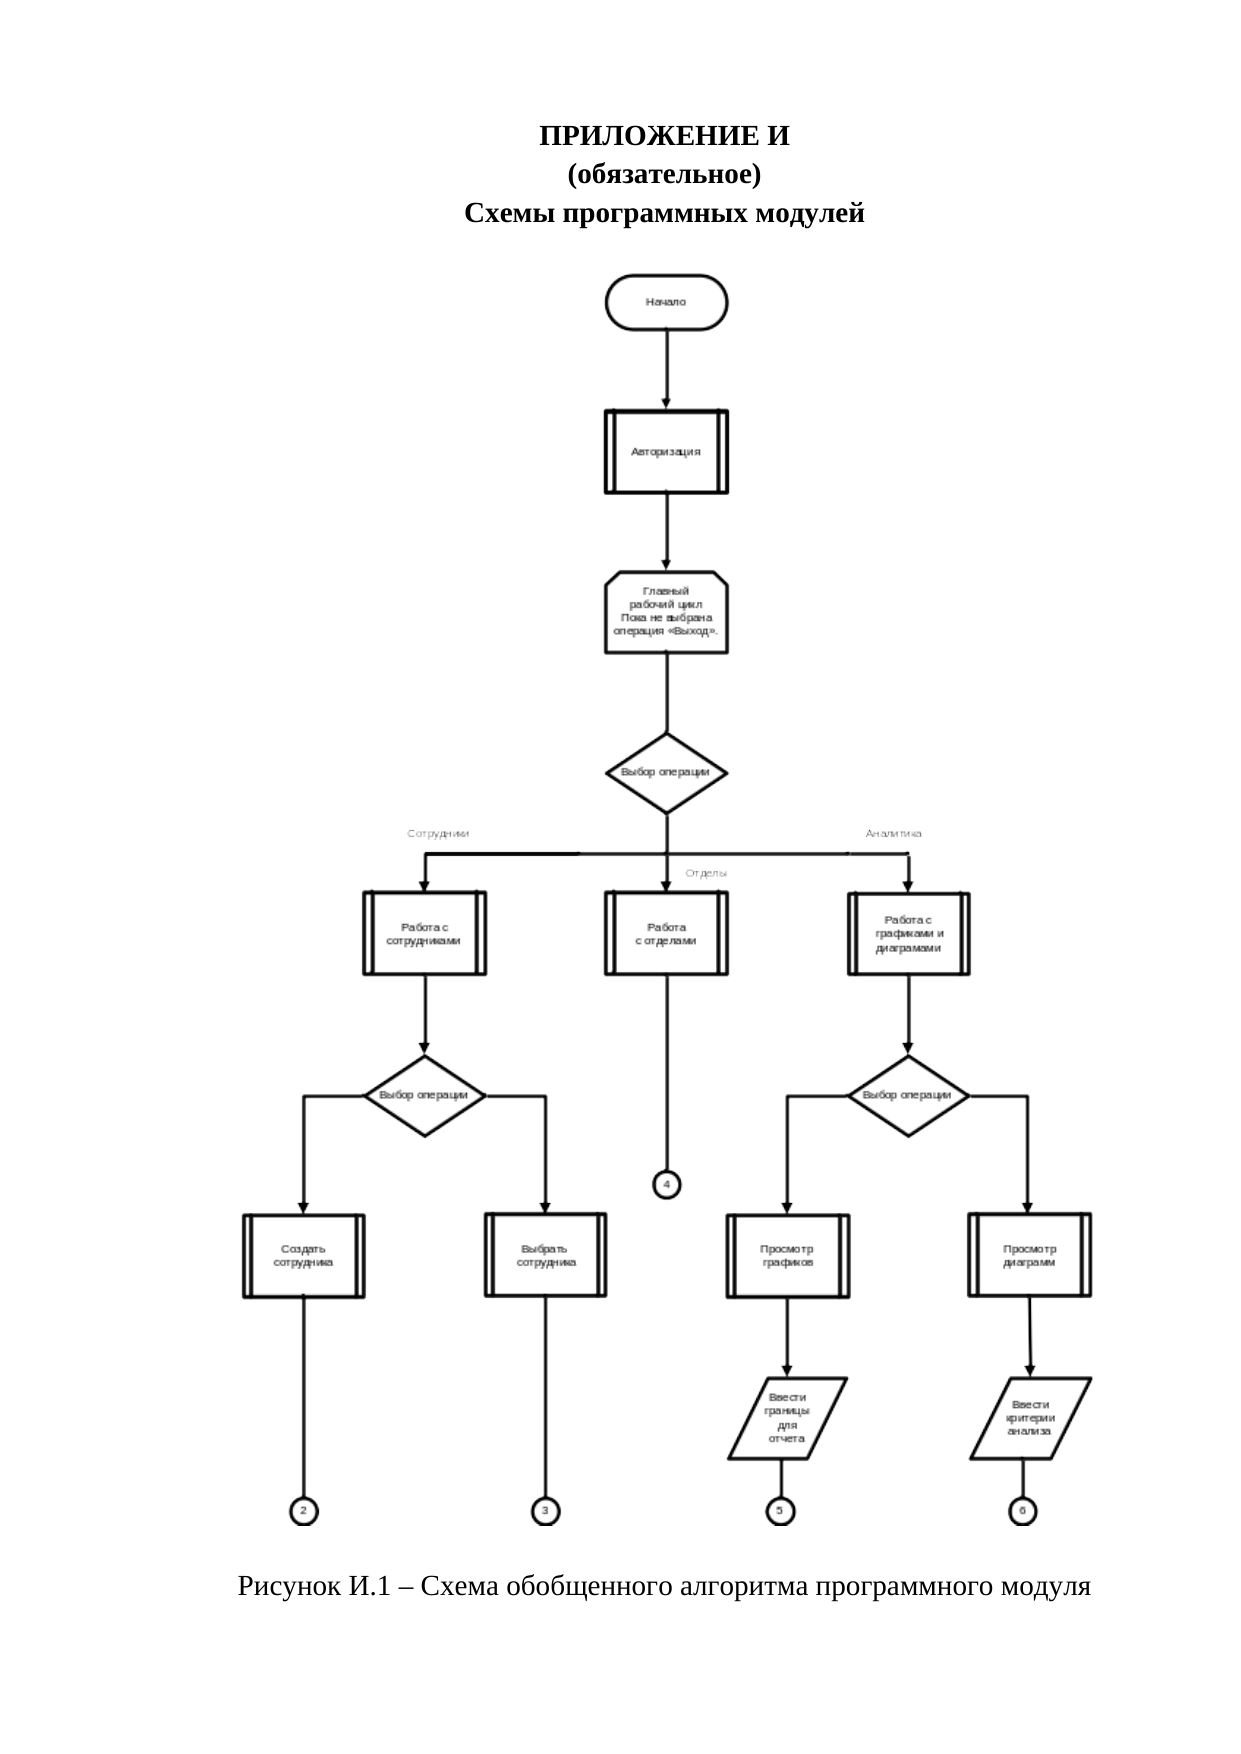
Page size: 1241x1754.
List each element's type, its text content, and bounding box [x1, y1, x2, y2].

text ПРИЛОЖЕНИЕ И [177, 118, 1152, 152]
text Схемы программных модулей [177, 195, 1152, 229]
text (обязательное) [177, 157, 1152, 190]
text Рисунок И.1 – Схема обобщенного алгоритма программного модуля [177, 1568, 1152, 1602]
